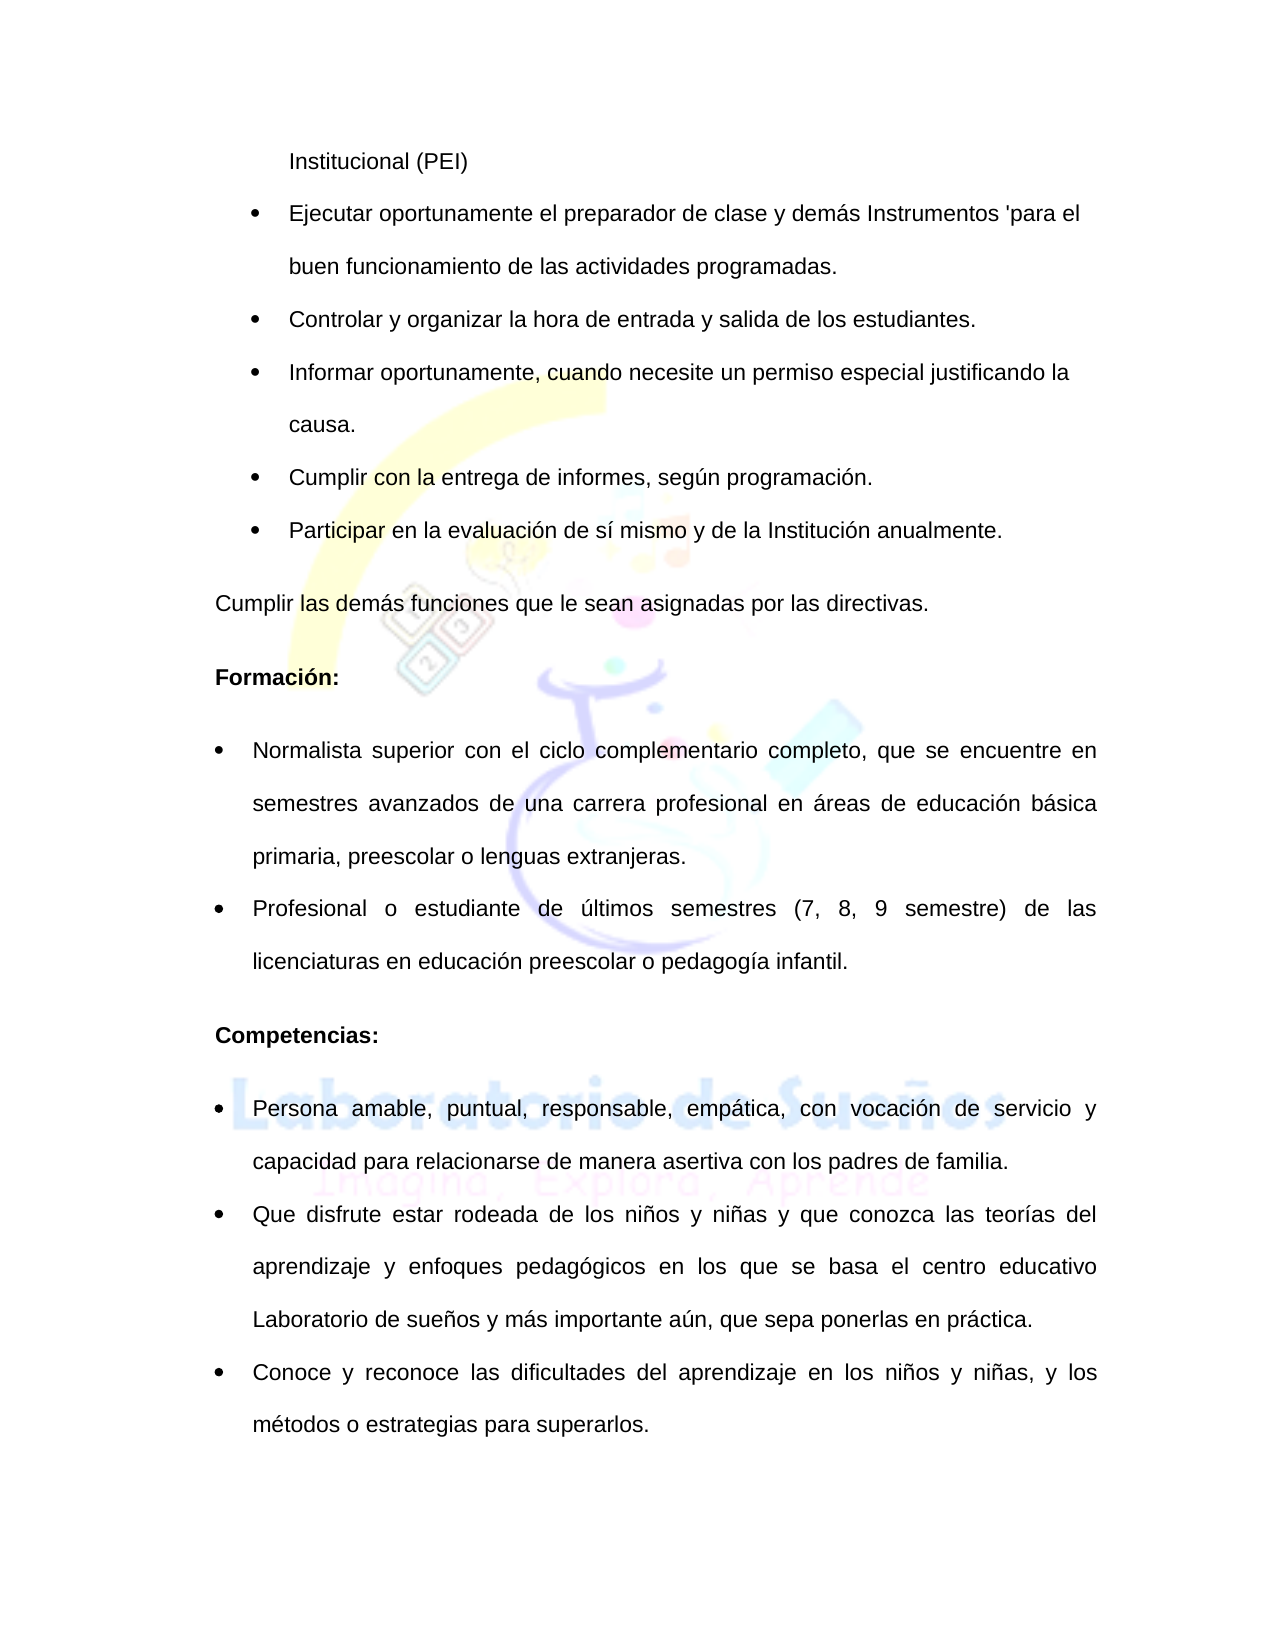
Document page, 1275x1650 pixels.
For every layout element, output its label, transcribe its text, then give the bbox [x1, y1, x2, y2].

list Conoce y reconoce las dificultades del aprendizaje en los niños y niñas, y los métodos o estrategias para superarlos. [215, 1359, 1098, 1438]
list Participar en la evaluación de sí mismo y de la Institución anualmente. [251, 517, 1098, 543]
list Ejecutar oportunamente el preparador de clase y demás Instrumentos 'para el buen funcionamiento de las actividades programadas. [251, 200, 1098, 279]
list Informar oportunamente, cuando necesite un permiso especial justificando la causa. [251, 358, 1098, 437]
list Persona amable, puntual, responsable, empática, con vocación de servicio y capacidad para relacionarse de manera asertiva con los padres de familia. [215, 1095, 1098, 1174]
list Profesional o estudiante de últimos semestres (7, 8, 9 semestre) de las licenciaturas en educación preescolar o pedagogía infantil. [215, 895, 1098, 974]
list Controlar y organizar la hora de entrada y salida de los estudiantes. [251, 306, 1098, 332]
text Cumplir las demás funciones que le sean asignadas por las directivas. [177, 590, 1098, 616]
list Institucional (PEI) [288, 148, 1098, 174]
text Formación: [177, 664, 1098, 690]
list Cumplir con la entrega de informes, según programación. [251, 464, 1098, 490]
list Que disfrute estar rodeada de los niños y niñas y que conozca las teorías del aprendizaje y enfoques pedagógicos en los que se basa el centro educativo Laboratorio de sueños y más importante aún, que sepa ponerlas en práctica. [215, 1201, 1098, 1332]
list Normalista superior con el ciclo complementario completo, que se encuentre en semestres avanzados de una carrera profesional en áreas de educación básica primaria, preescolar o lenguas extranjeras. [215, 737, 1098, 869]
text Competencias: [177, 1022, 1098, 1048]
